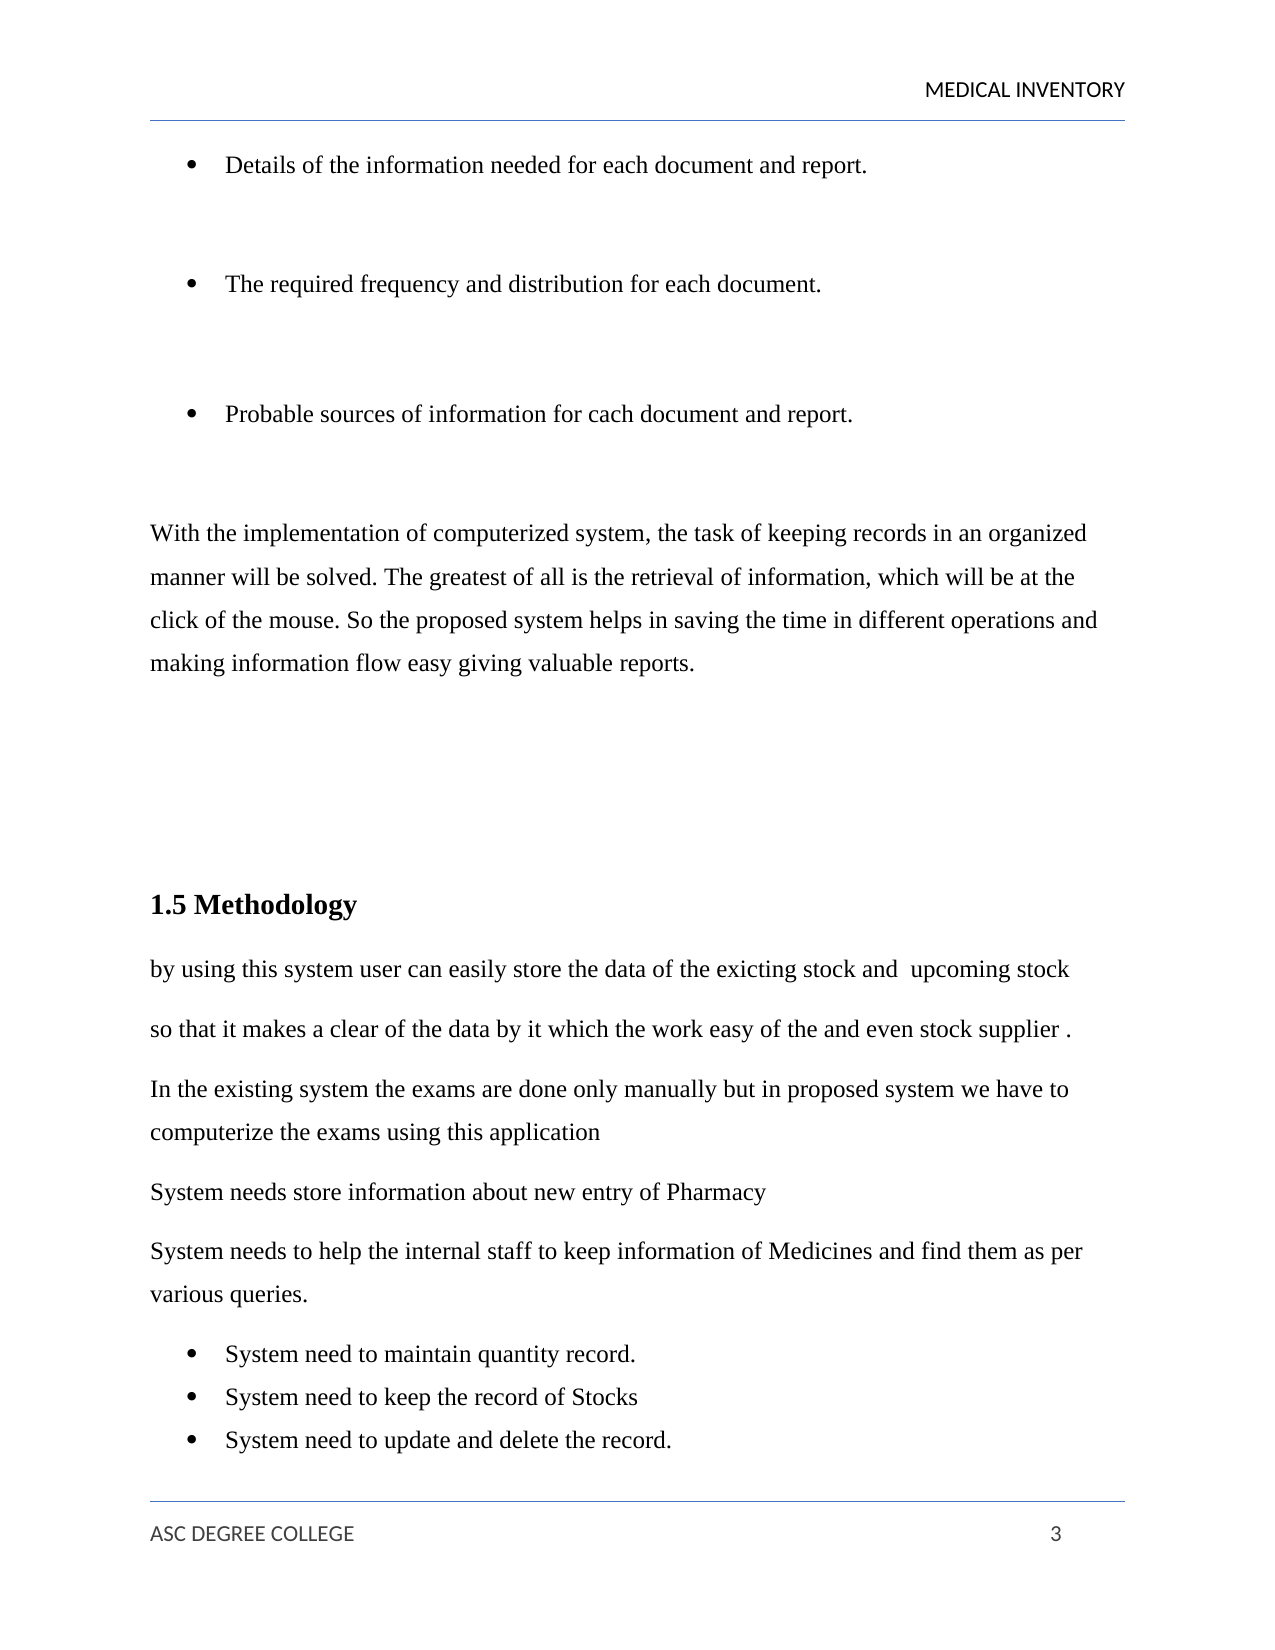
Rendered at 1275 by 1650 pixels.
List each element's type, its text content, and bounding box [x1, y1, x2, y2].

text System needs to help the internal staff to keep information of Medicines and find them as per various queries. [150, 1236, 1125, 1308]
list System need to maintain quantity record. [187, 1339, 1125, 1368]
text In the existing system the exams are done only manually but in proposed system we have to computerize the exams using this application [150, 1074, 1125, 1146]
list System need to update and delete the record. [187, 1426, 1125, 1454]
text 1.5 Methodology [150, 887, 1125, 921]
list Probable sources of information for cach document and report. [187, 399, 1125, 428]
text so that it makes a clear of the data by it which the work easy of the and even stock supplier . [150, 1014, 1125, 1043]
text With the implementation of computerized system, the task of keeping records in an organized manner will be solved. The greatest of all is the retrieval of information, which will be at the click of the mouse. So the proposed system helps in saving the time in different operations and making information flow easy giving valuable reports. [150, 518, 1125, 677]
list The required frequency and distribution for each document. [187, 269, 1125, 298]
text by using this system user can easily store the data of the exicting stock and upcoming stock [150, 954, 1125, 983]
list System need to keep the record of Stocks [187, 1382, 1125, 1411]
list Details of the information needed for each document and report. [187, 150, 1125, 179]
text System needs store information about new entry of Pharmacy [150, 1177, 1125, 1205]
